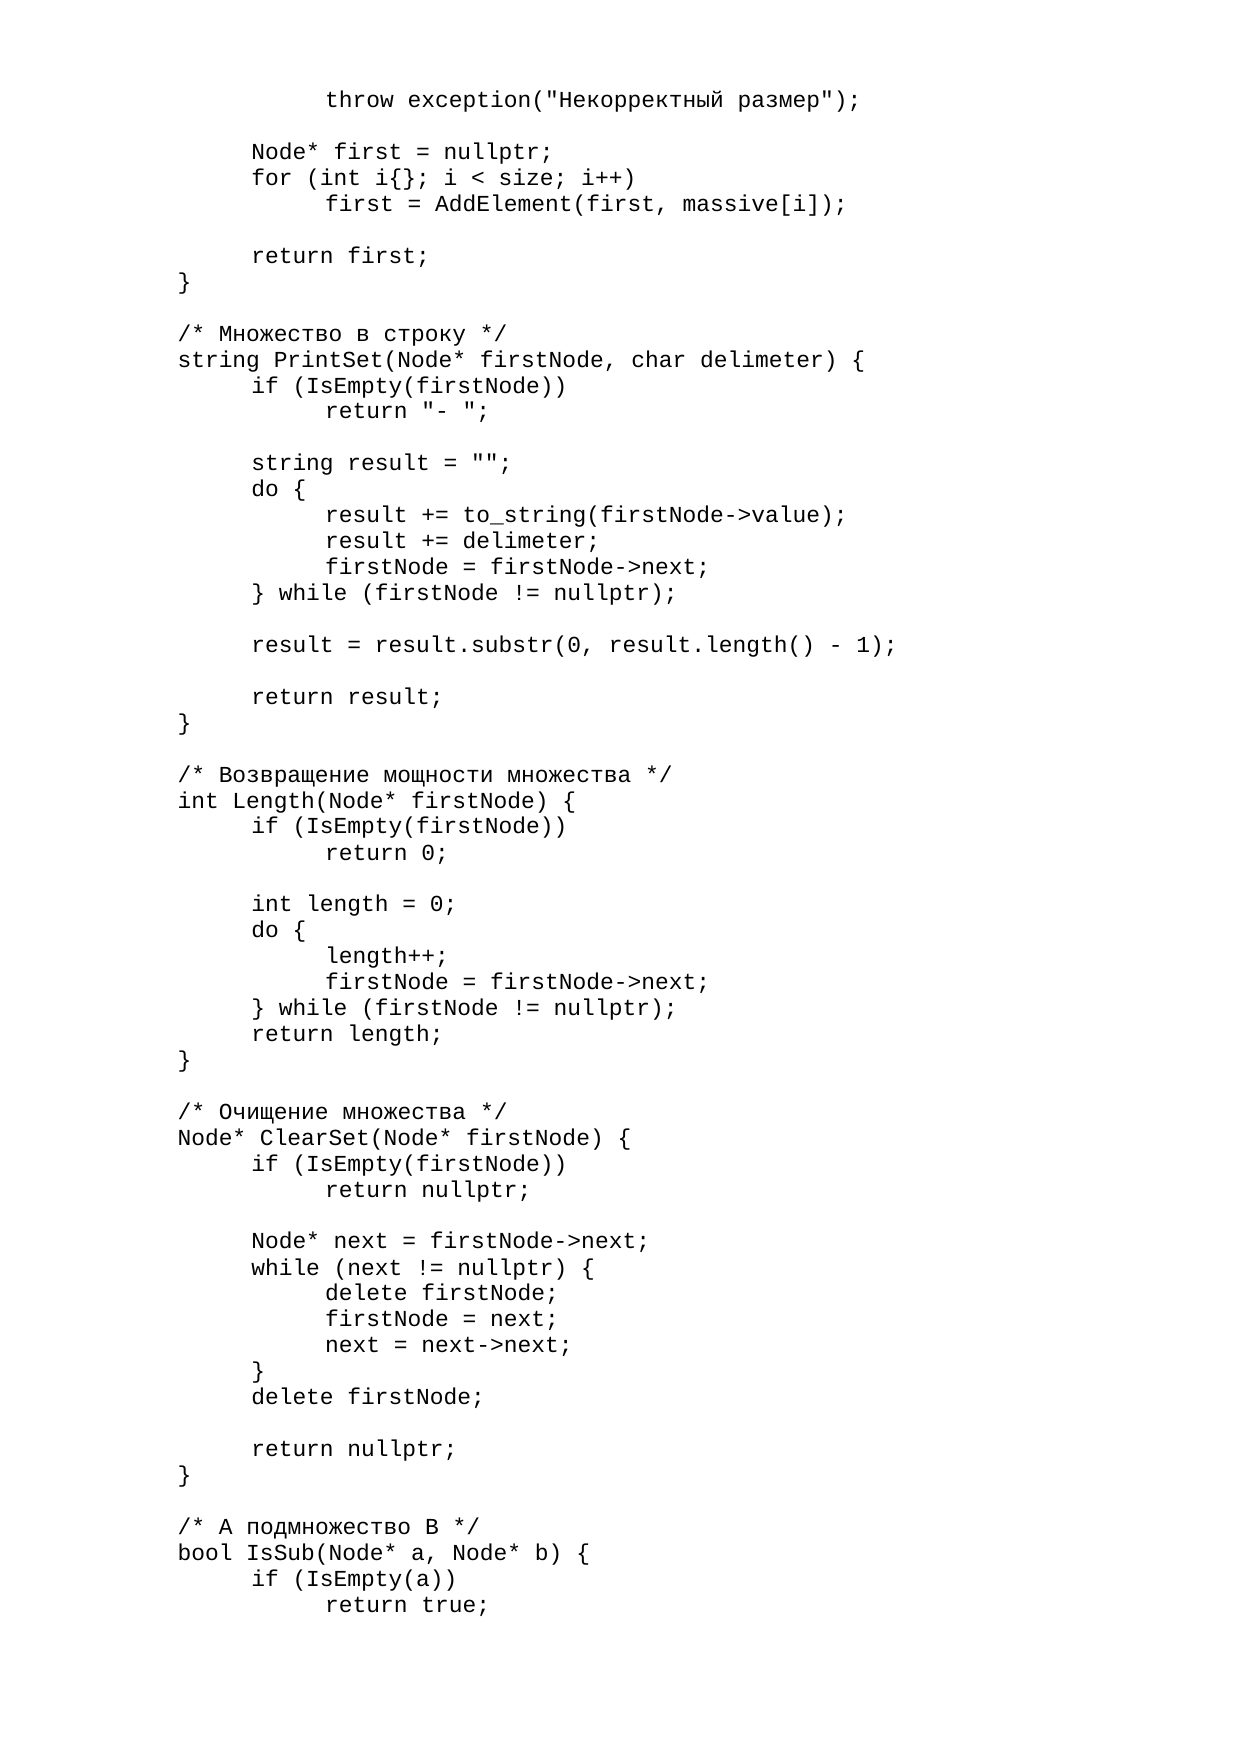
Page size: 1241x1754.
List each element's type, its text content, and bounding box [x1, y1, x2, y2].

text return 0; [177, 841, 1152, 867]
text for (int i{}; i < size; i++) [177, 166, 1152, 192]
text return result; [177, 685, 1152, 711]
text firstNode = firstNode->next; [177, 556, 1152, 581]
text } [177, 1359, 1152, 1386]
text } while (firstNode != nullptr); [177, 581, 1152, 607]
text return "- "; [177, 400, 1152, 426]
text if (IsEmpty(a)) [177, 1567, 1152, 1593]
text string result = ""; [177, 452, 1152, 478]
text Node* next = firstNode->next; [177, 1230, 1152, 1256]
text int Length(Node* firstNode) { [177, 789, 1152, 815]
text if (IsEmpty(firstNode)) [177, 374, 1152, 400]
text result += to_string(firstNode->value); [177, 504, 1152, 529]
text string PrintSet(Node* firstNode, char delimeter) { [177, 348, 1152, 374]
text return first; [177, 244, 1152, 270]
text /* Возвращение мощности множества */ [177, 763, 1152, 789]
text } [177, 270, 1152, 296]
text return length; [177, 1022, 1152, 1048]
text do { [177, 478, 1152, 504]
text while (next != nullptr) { [177, 1256, 1152, 1282]
text Node* ClearSet(Node* firstNode) { [177, 1126, 1152, 1152]
text length++; [177, 944, 1152, 971]
text return nullptr; [177, 1178, 1152, 1204]
text next = next->next; [177, 1334, 1152, 1359]
text return nullptr; [177, 1437, 1152, 1463]
text return true; [177, 1593, 1152, 1619]
text } [177, 1048, 1152, 1074]
text if (IsEmpty(firstNode)) [177, 1152, 1152, 1178]
text result += delimeter; [177, 529, 1152, 556]
text firstNode = next; [177, 1308, 1152, 1334]
text do { [177, 919, 1152, 944]
text bool IsSub(Node* a, Node* b) { [177, 1541, 1152, 1567]
text result = result.substr(0, result.length() - 1); [177, 633, 1152, 659]
text } [177, 711, 1152, 737]
text first = AddElement(first, massive[i]); [177, 192, 1152, 218]
text delete firstNode; [177, 1282, 1152, 1308]
text /* Множество в строку */ [177, 322, 1152, 348]
text } while (firstNode != nullptr); [177, 996, 1152, 1022]
text /* Очищение множества */ [177, 1100, 1152, 1126]
text /* A подмножество B */ [177, 1515, 1152, 1541]
text } [177, 1463, 1152, 1489]
text firstNode = firstNode->next; [177, 971, 1152, 996]
text delete firstNode; [177, 1386, 1152, 1411]
text throw exception("Некорректный размер"); [177, 89, 1152, 114]
text if (IsEmpty(firstNode)) [177, 815, 1152, 841]
text Node* first = nullptr; [177, 141, 1152, 166]
text int length = 0; [177, 893, 1152, 919]
